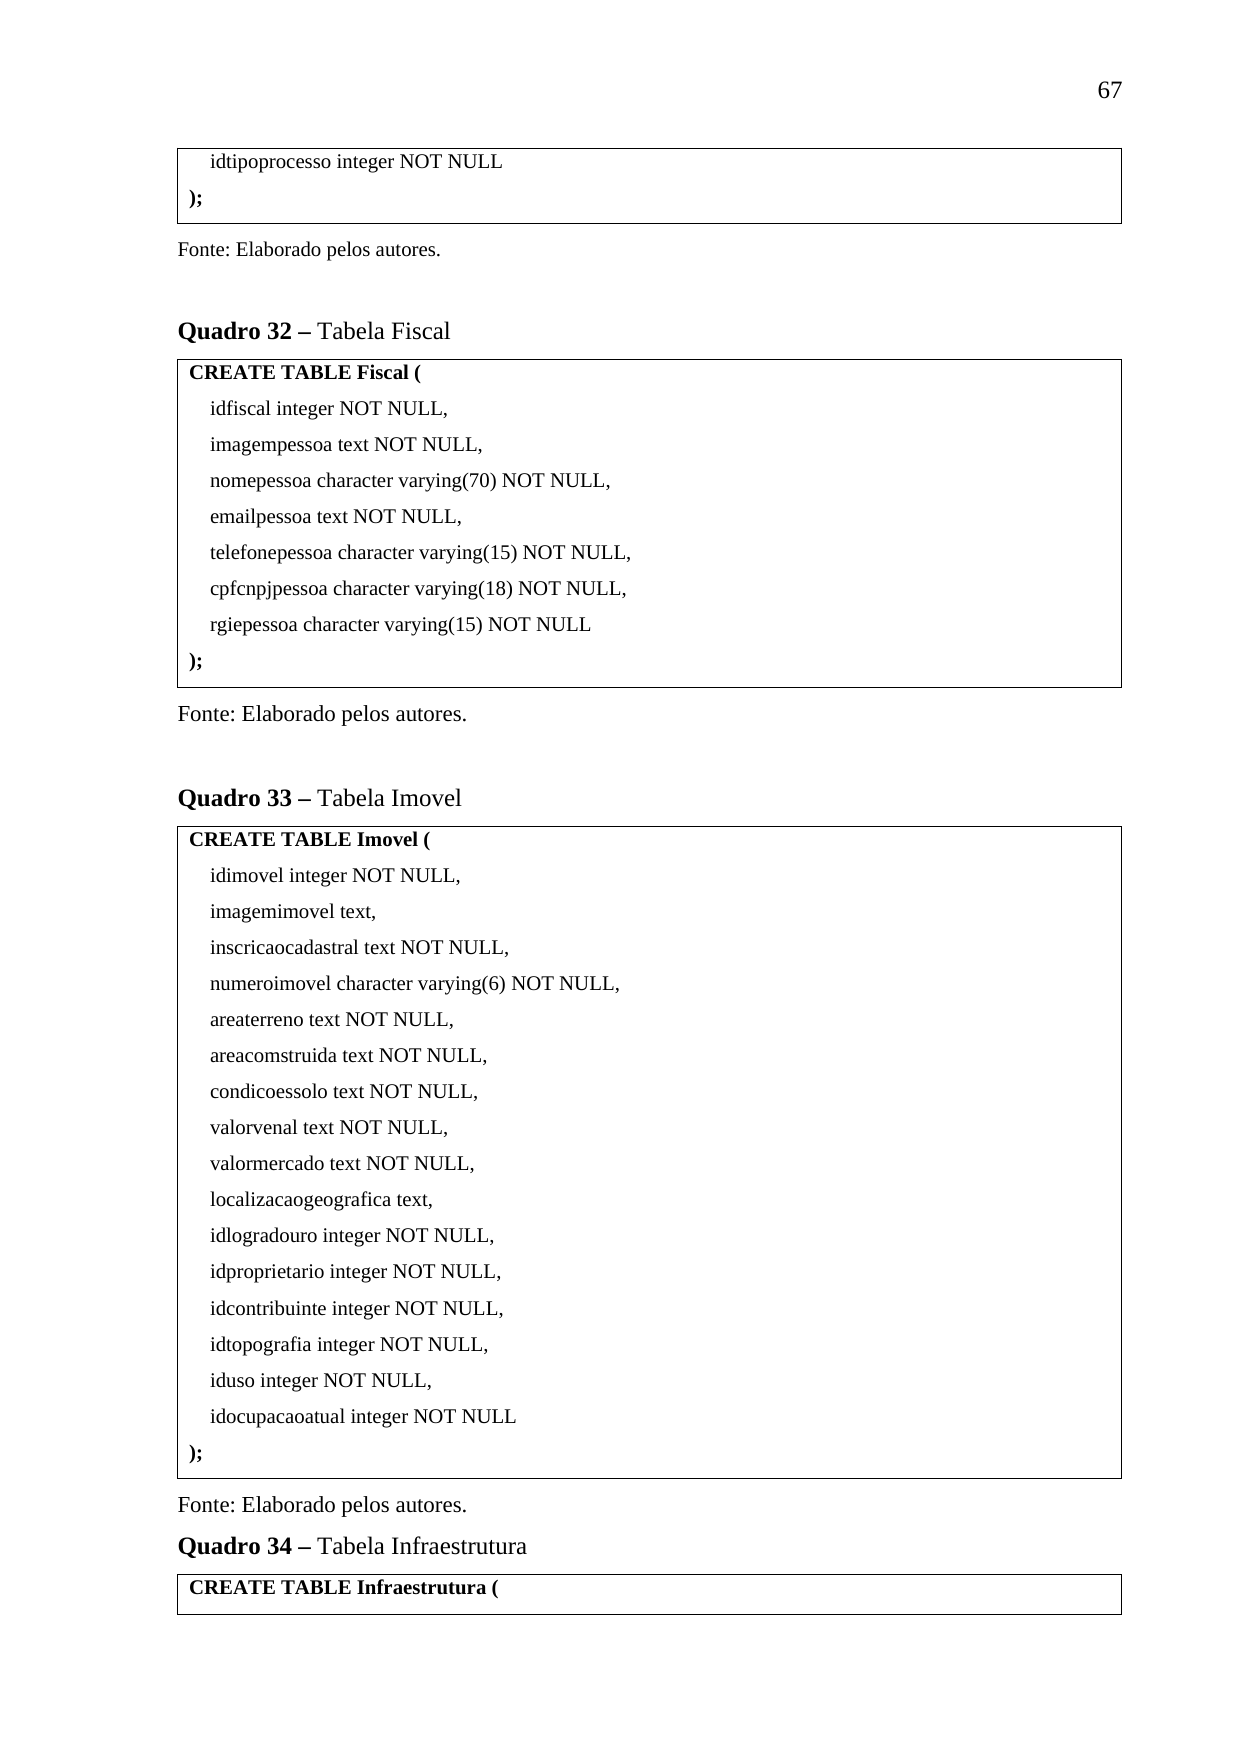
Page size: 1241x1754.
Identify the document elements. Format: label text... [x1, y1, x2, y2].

text Quadro 33 – Tabela Imovel [177, 783, 1122, 812]
text Fonte: Elaborado pelos autores. [177, 237, 1122, 261]
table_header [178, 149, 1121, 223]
text Fonte: Elaborado pelos autores. [177, 1492, 1122, 1518]
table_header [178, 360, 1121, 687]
text Fonte: Elaborado pelos autores. [177, 700, 1122, 727]
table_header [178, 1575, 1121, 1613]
text Quadro 32 – Tabela Fiscal [177, 316, 1122, 344]
text Quadro 34 – Tabela Infraestrutura [177, 1531, 1122, 1560]
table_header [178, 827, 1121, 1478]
